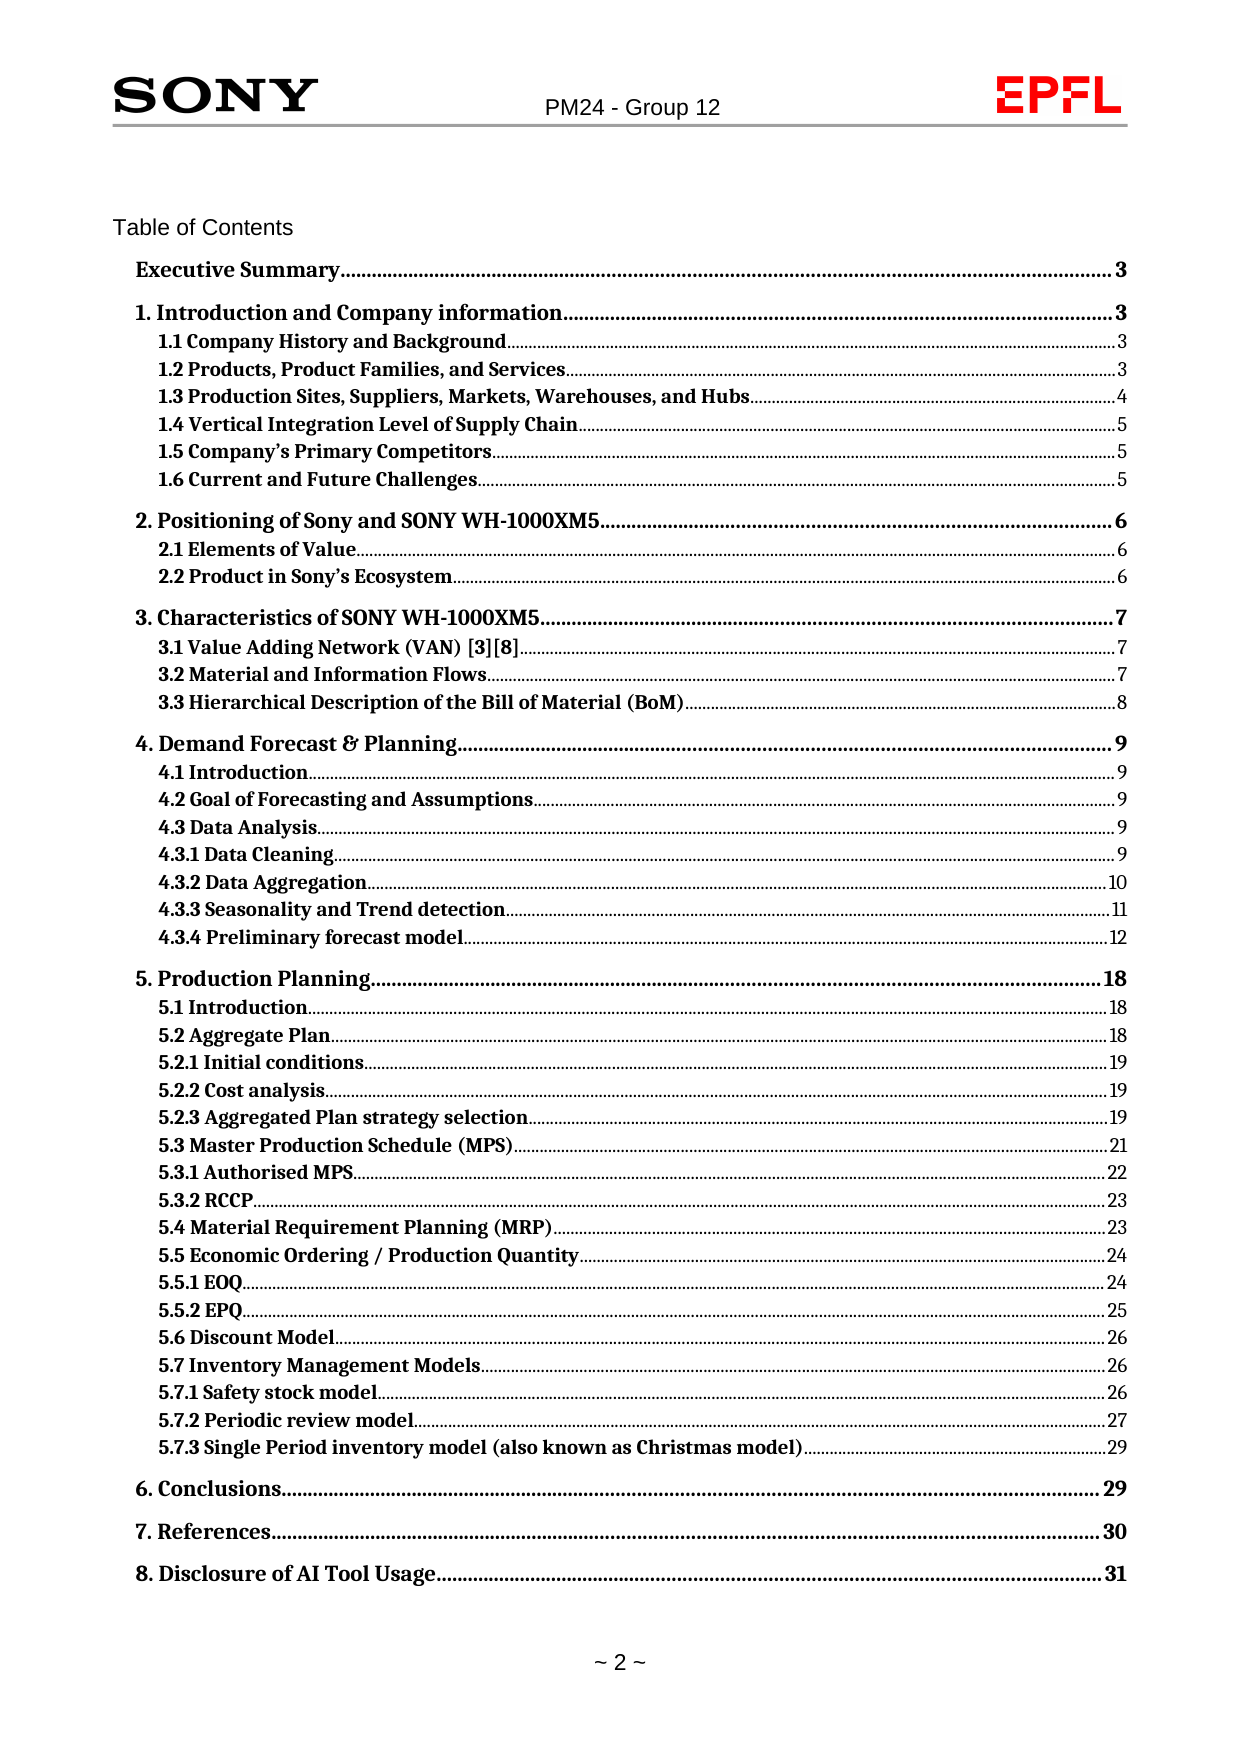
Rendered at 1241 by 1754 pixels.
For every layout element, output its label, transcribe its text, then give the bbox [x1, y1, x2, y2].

picture [995, 75, 1123, 116]
text Table of Contents [112, 214, 1128, 241]
picture [112, 75, 320, 116]
